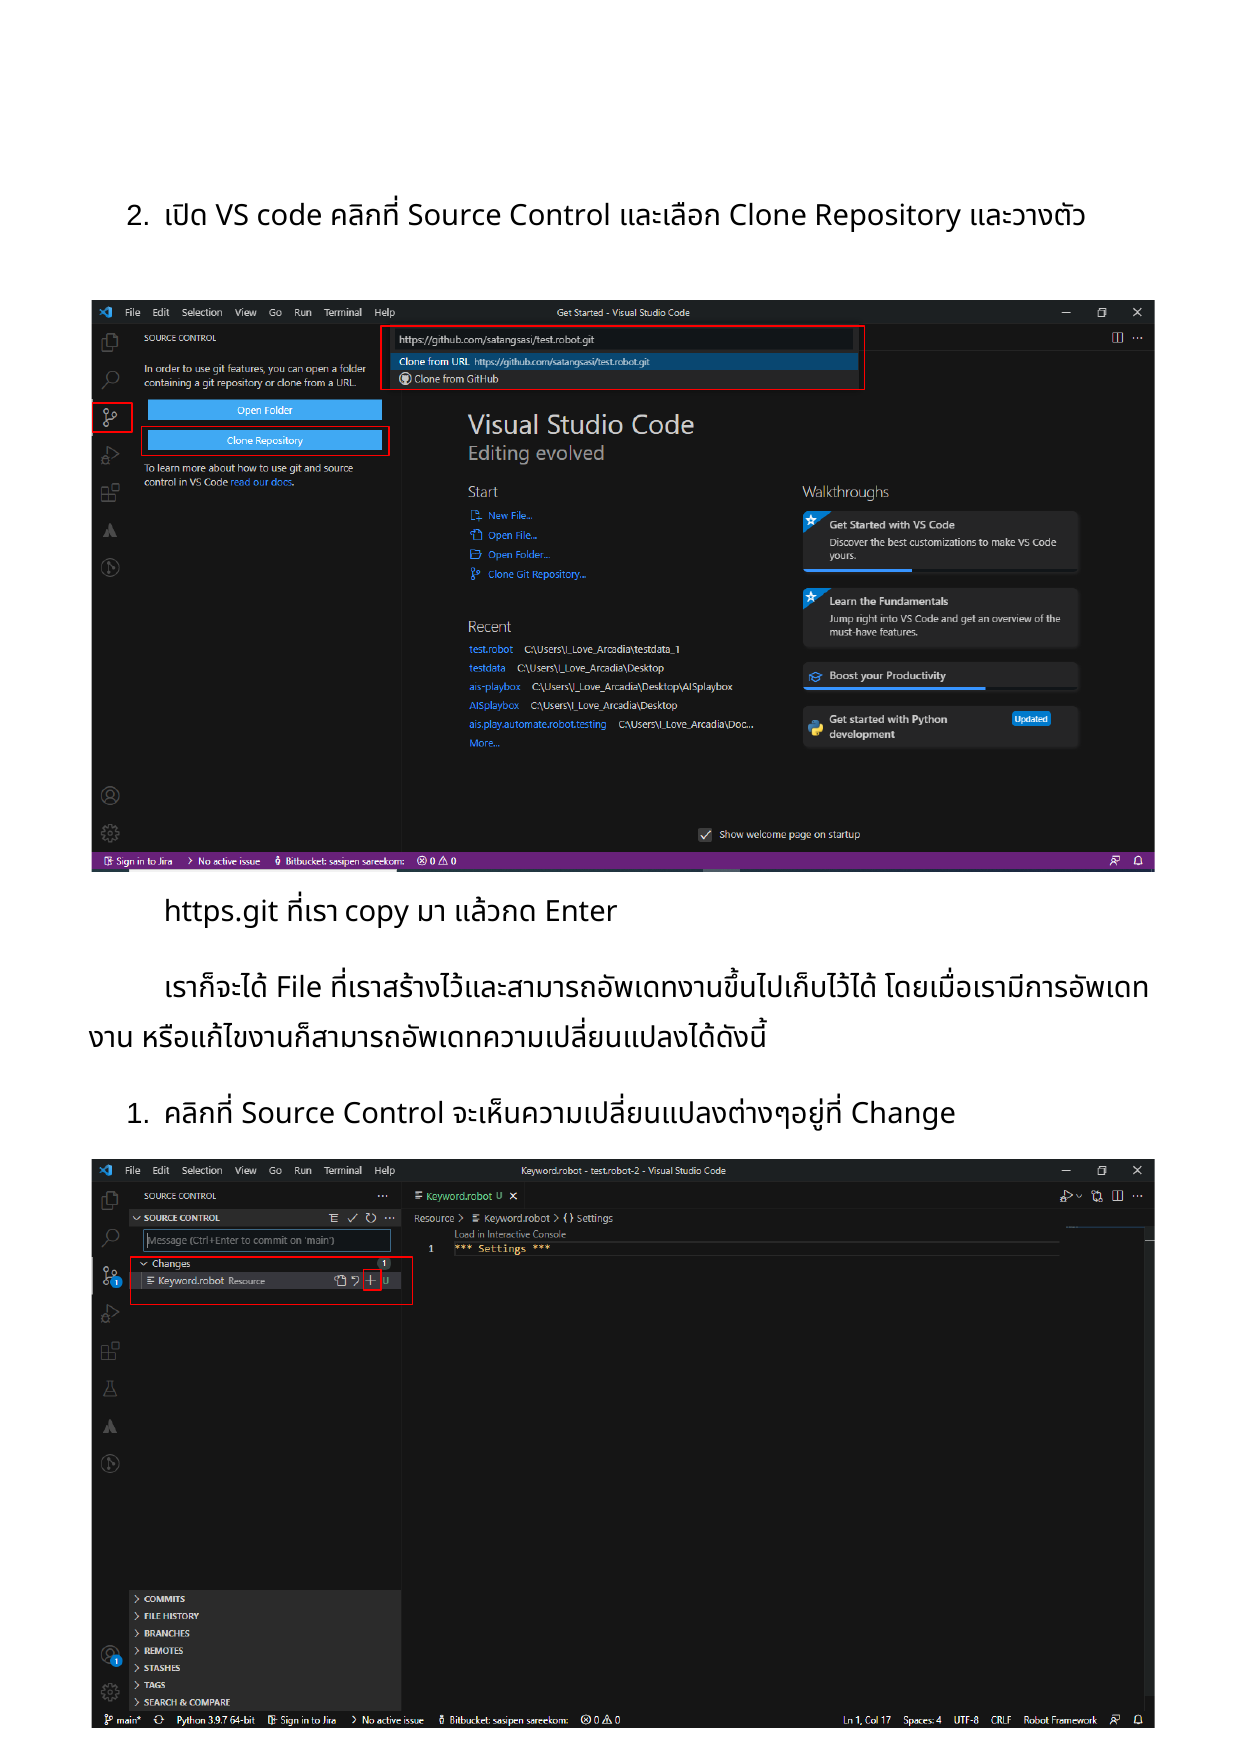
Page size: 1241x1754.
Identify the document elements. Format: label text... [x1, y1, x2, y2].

picture [91, 300, 1155, 872]
text เราก็จะได้ File ที่เราสร้างไว้และสามารถอัพเดทงานขึ้นไปเก็บไว้ได้ โดยเมื่อเรามีการอัพเดทงาน หรือแก้ไขงานก็สามารถอัพเดทความเปลี่ยนแปลงได้ดังนี้ [88, 966, 1152, 1061]
list คลิกที่ Source Control จะเห็นความเปลี่ยนแปลงต่างๆอยู่ที่ Change [126, 1092, 1152, 1136]
picture [91, 1159, 1155, 1728]
list เปิด VS code คลิกที่ Source Control และเลือก Clone Repository และวางตัว https.git ที่เราcopy มา แล้วกด Enter [126, 195, 1152, 300]
list เปิด VS code คลิกที่ Source Control และเลือก Clone Repository และวางตัว https.git ที่เราcopy มา แล้วกด Enter [126, 872, 1152, 934]
